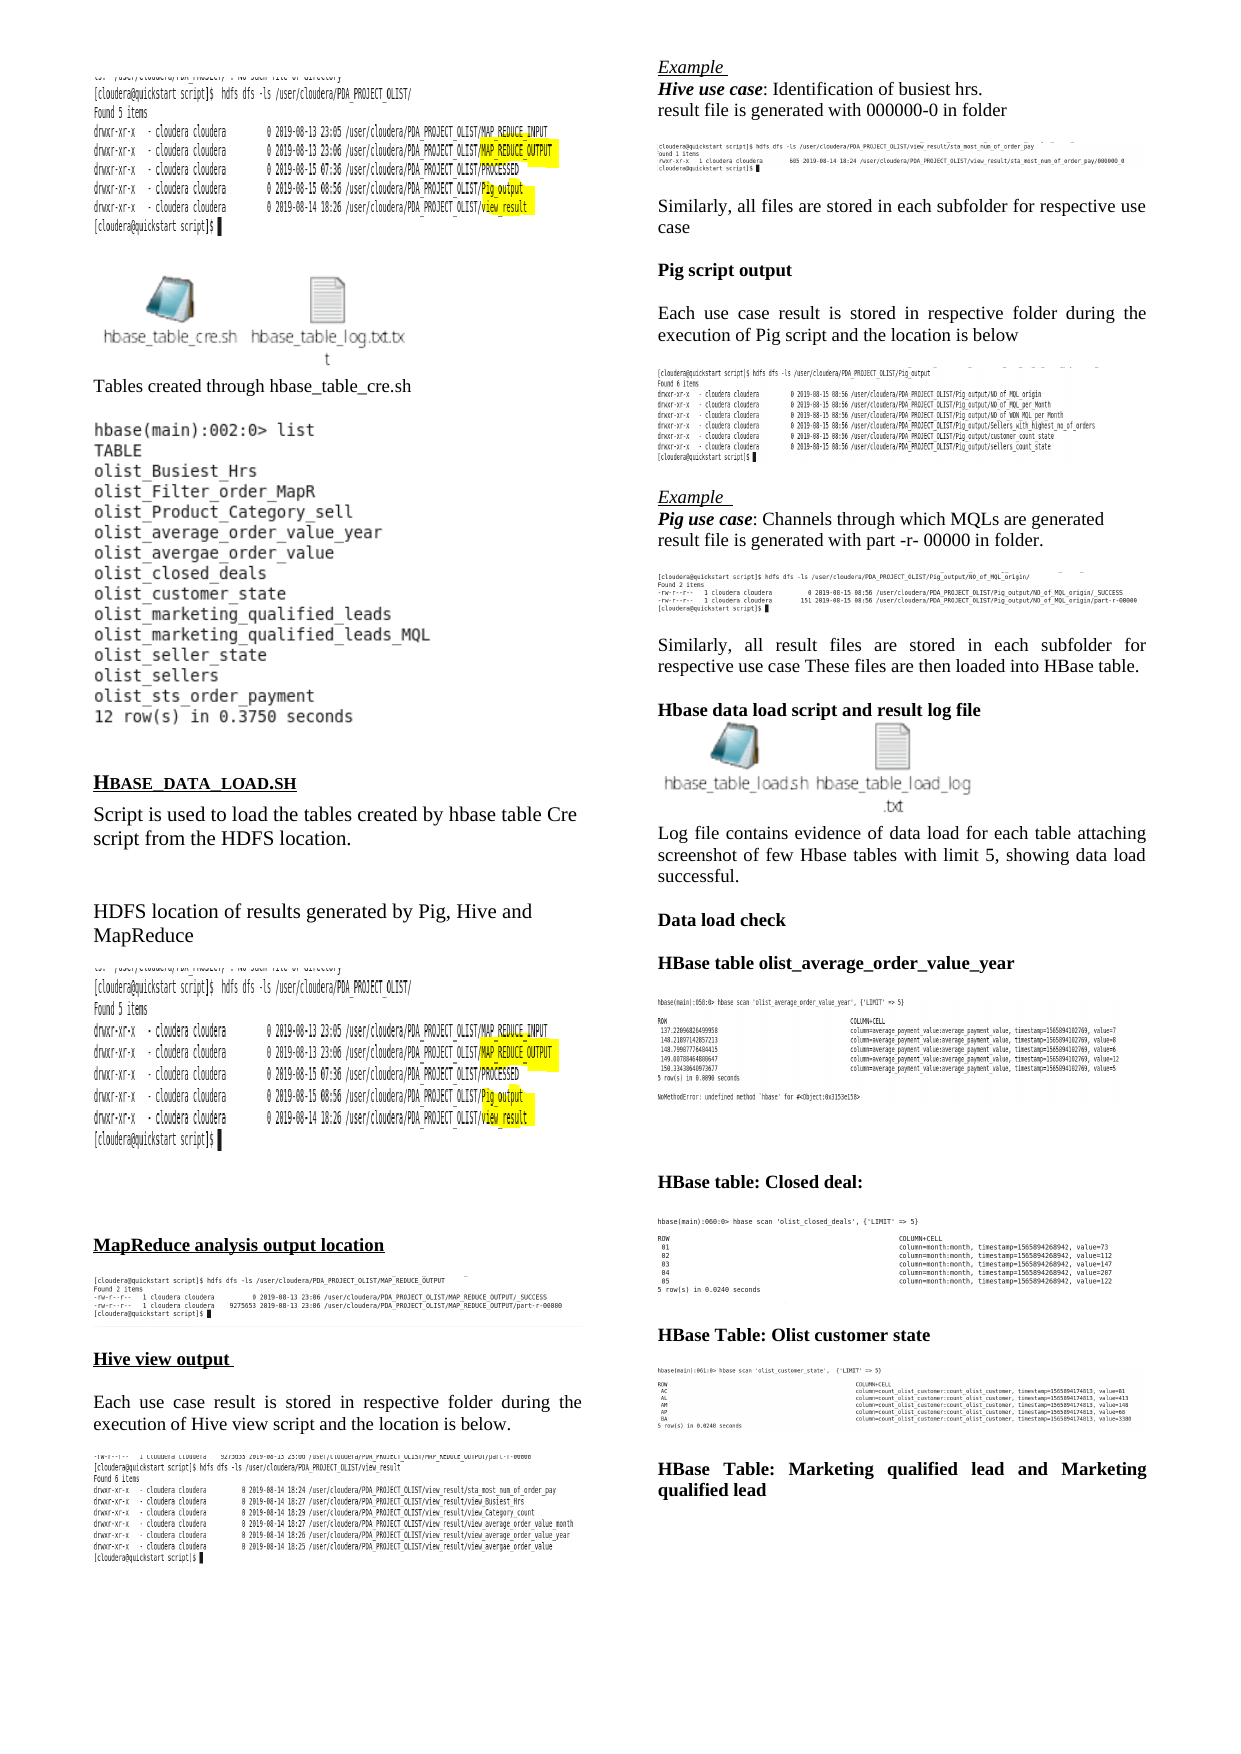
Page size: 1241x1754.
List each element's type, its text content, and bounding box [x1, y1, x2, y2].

picture [93, 1276, 583, 1327]
picture [93, 418, 583, 732]
text result file is generated with 000000-0 in folder [658, 99, 1147, 121]
text Example [658, 486, 1147, 508]
picture [657, 572, 1148, 613]
text Data load check [658, 908, 1147, 930]
text HBase Table: Marketing qualified lead and Marketing qualified lead [658, 1458, 1147, 1501]
picture [657, 367, 1108, 465]
text Pig use case: Channels through which MQLs are generated [658, 508, 1147, 529]
text Each use case result is stored in respective folder during the execution of Pig script and the location is below [658, 302, 1147, 345]
text Tables created through hbase_table_cre.sh [93, 375, 583, 397]
text MapReduce analysis output location [93, 1233, 583, 1255]
text Script is used to load the tables created by hbase table Cre script from the HDFS location. [93, 802, 583, 850]
text Each use case result is stored in respective folder during the execution of Hive view script and the location is below. [93, 1391, 583, 1434]
picture [657, 994, 1148, 1107]
text Log file contains evidence of data load for each table attaching screenshot of few Hbase tables with limit 5, showing data load successful. [658, 822, 1147, 887]
text HBase table: Closed deal: [658, 1171, 1147, 1193]
text Pig script output [658, 259, 1147, 281]
text Hbase data load script and result log file [658, 698, 1147, 720]
picture [93, 968, 583, 1169]
picture [657, 1367, 1148, 1436]
picture [657, 142, 1148, 173]
text Hive use case: Identification of busiest hrs. [658, 78, 1147, 99]
text HBase Table: Olist customer state [658, 1324, 1147, 1346]
text Example [658, 56, 1147, 78]
text Similarly, all files are stored in each subfolder for respective use case [658, 194, 1147, 238]
picture [93, 1455, 583, 1569]
picture [657, 1214, 1148, 1303]
text Similarly, all result files are stored in each subfolder for respective use case These files are then loaded into HBase table. [658, 634, 1147, 677]
picture [93, 77, 583, 252]
text HBase table olist_average_order_value_year [658, 952, 1147, 973]
subtitle Hbase_data_load.sh [93, 770, 583, 794]
text Hive view output [93, 1348, 583, 1369]
text result file is generated with part -r- 00000 in folder. [658, 529, 1147, 551]
text HDFS location of results generated by Pig, Hive and MapReduce [93, 898, 583, 947]
